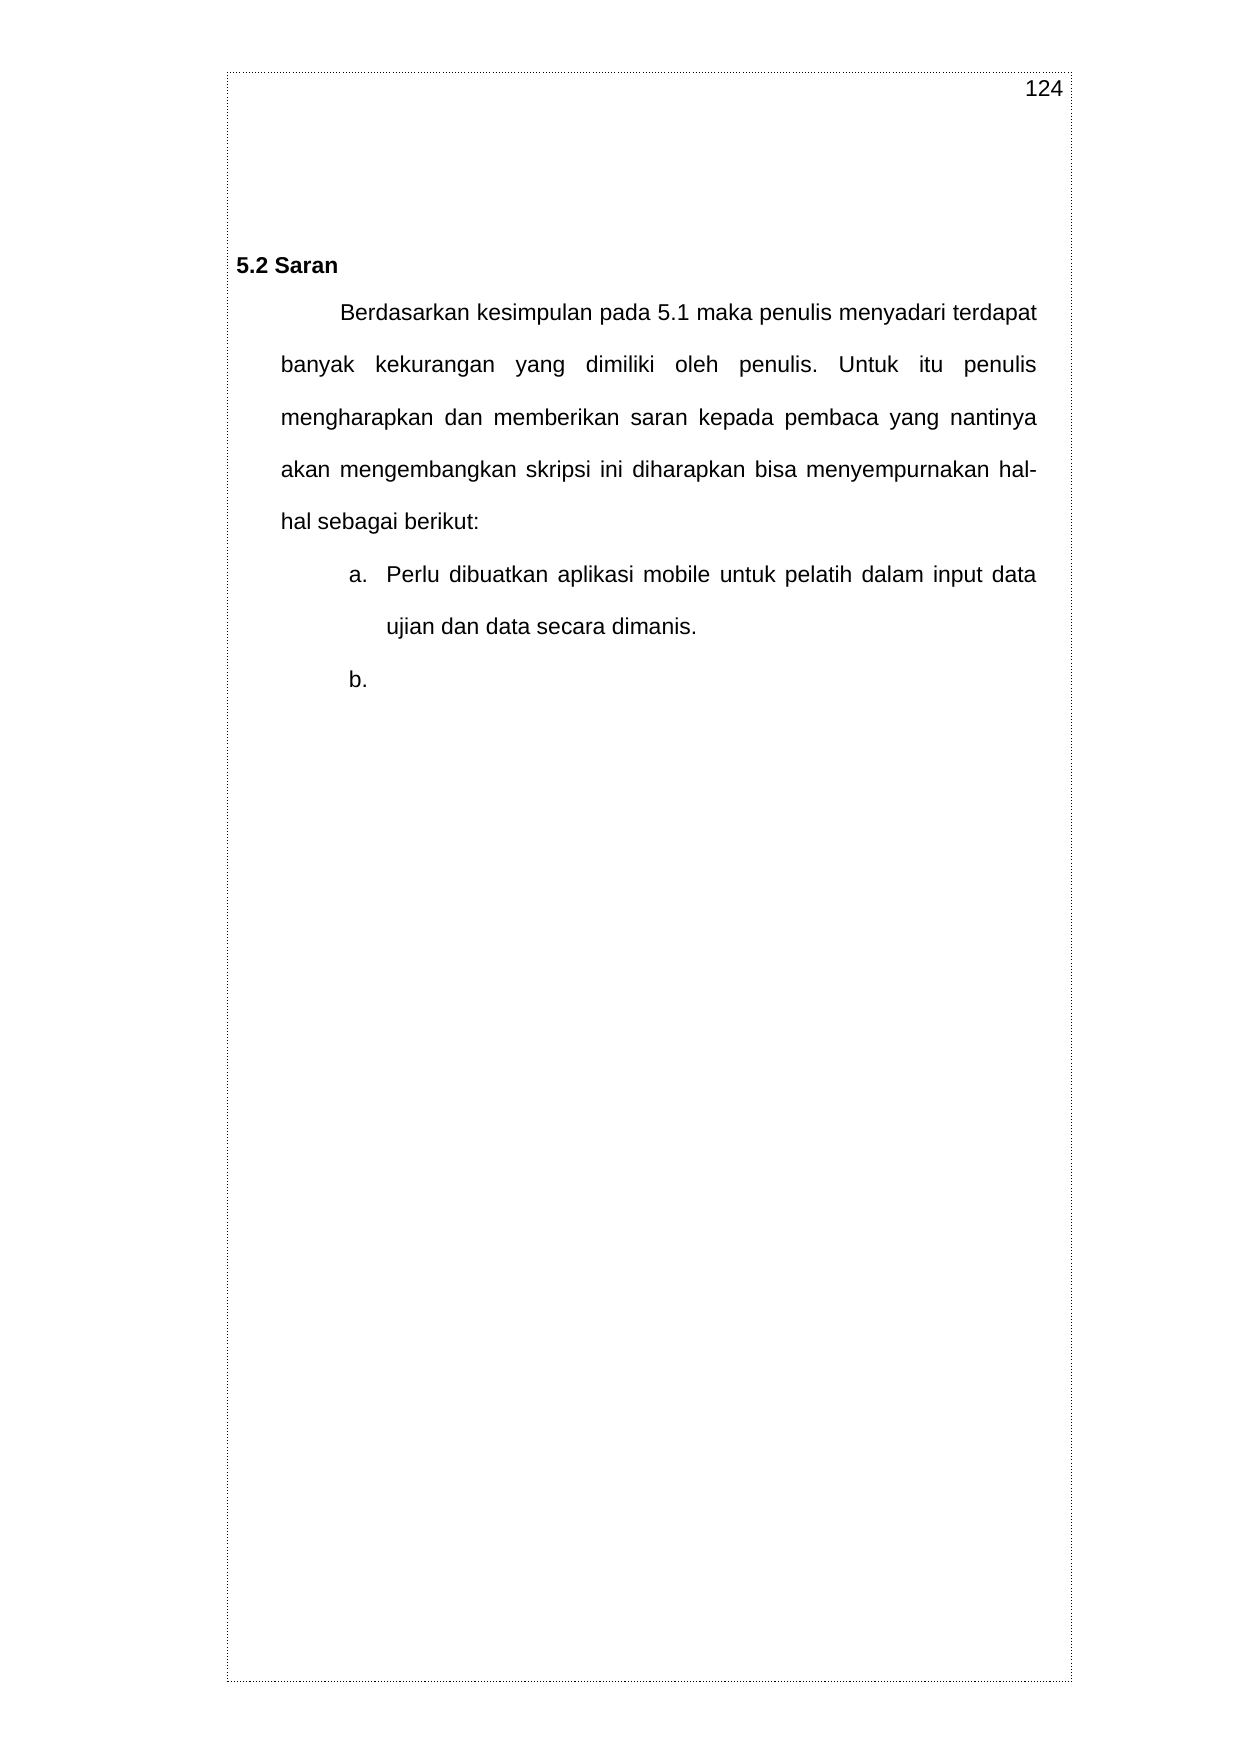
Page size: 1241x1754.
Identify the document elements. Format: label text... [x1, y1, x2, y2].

text Berdasarkan kesimpulan pada 5.1 maka penulis menyadari terdapat banyak kekurangan yang dimiliki oleh penulis. Untuk itu penulis mengharapkan dan memberikan saran kepada pembaca yang nantinya akan mengembangkan skripsi ini diharapkan bisa menyempurnakan hal-hal sebagai berikut: [281, 299, 1037, 535]
list Perlu dibuatkan aplikasi mobile untuk pelatih dalam input data ujian dan data secara dimanis. [349, 561, 1037, 639]
text 5.2 Saran [236, 257, 1063, 278]
